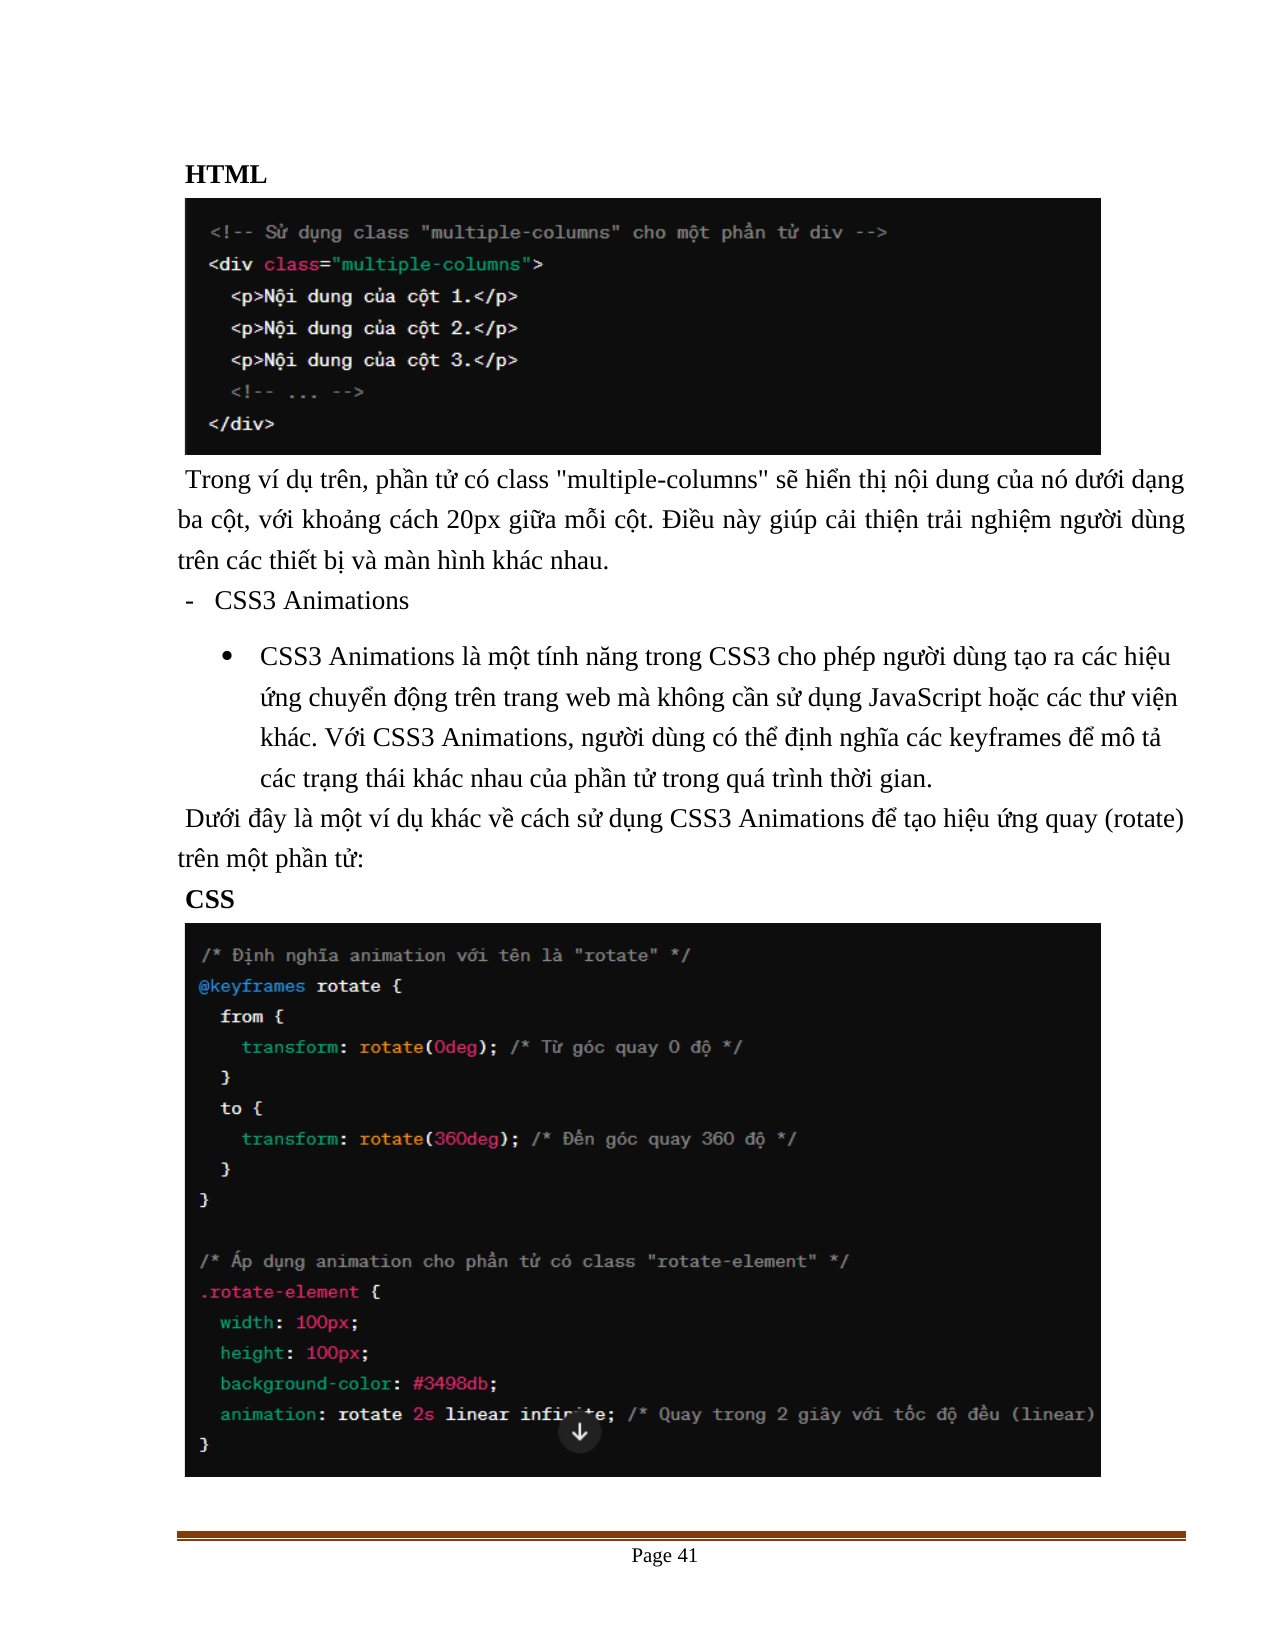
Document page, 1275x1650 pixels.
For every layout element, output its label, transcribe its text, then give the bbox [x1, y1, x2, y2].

text HTML [177, 158, 1186, 190]
text CSS [177, 883, 1186, 914]
picture [184, 198, 1101, 455]
list CSS3 Animations là một tính năng trong CSS3 cho phép người dùng tạo ra các hiệu ứng chuyển động trên trang web mà không cần sử dụng JavaScript hoặc các thư viện khác. Với CSS3 Animations, người dùng có thể định nghĩa các keyframes để mô tả các trạng thái khác nhau của phần tử trong quá trình thời gian. [222, 640, 1186, 793]
text Trong ví dụ trên, phần tử có class "multiple-columns" sẽ hiển thị nội dung của nó dưới dạng ba cột, với khoảng cách 20px giữa mỗi cột. Điều này giúp cải thiện trải nghiệm người dùng trên các thiết bị và màn hình khác nhau. [177, 463, 1186, 575]
text Dưới đây là một ví dụ khác về cách sử dụng CSS3 Animations để tạo hiệu ứng quay (rotate) trên một phần tử: [177, 802, 1186, 874]
text - CSS3 Animations [177, 584, 1186, 616]
picture [184, 923, 1101, 1477]
